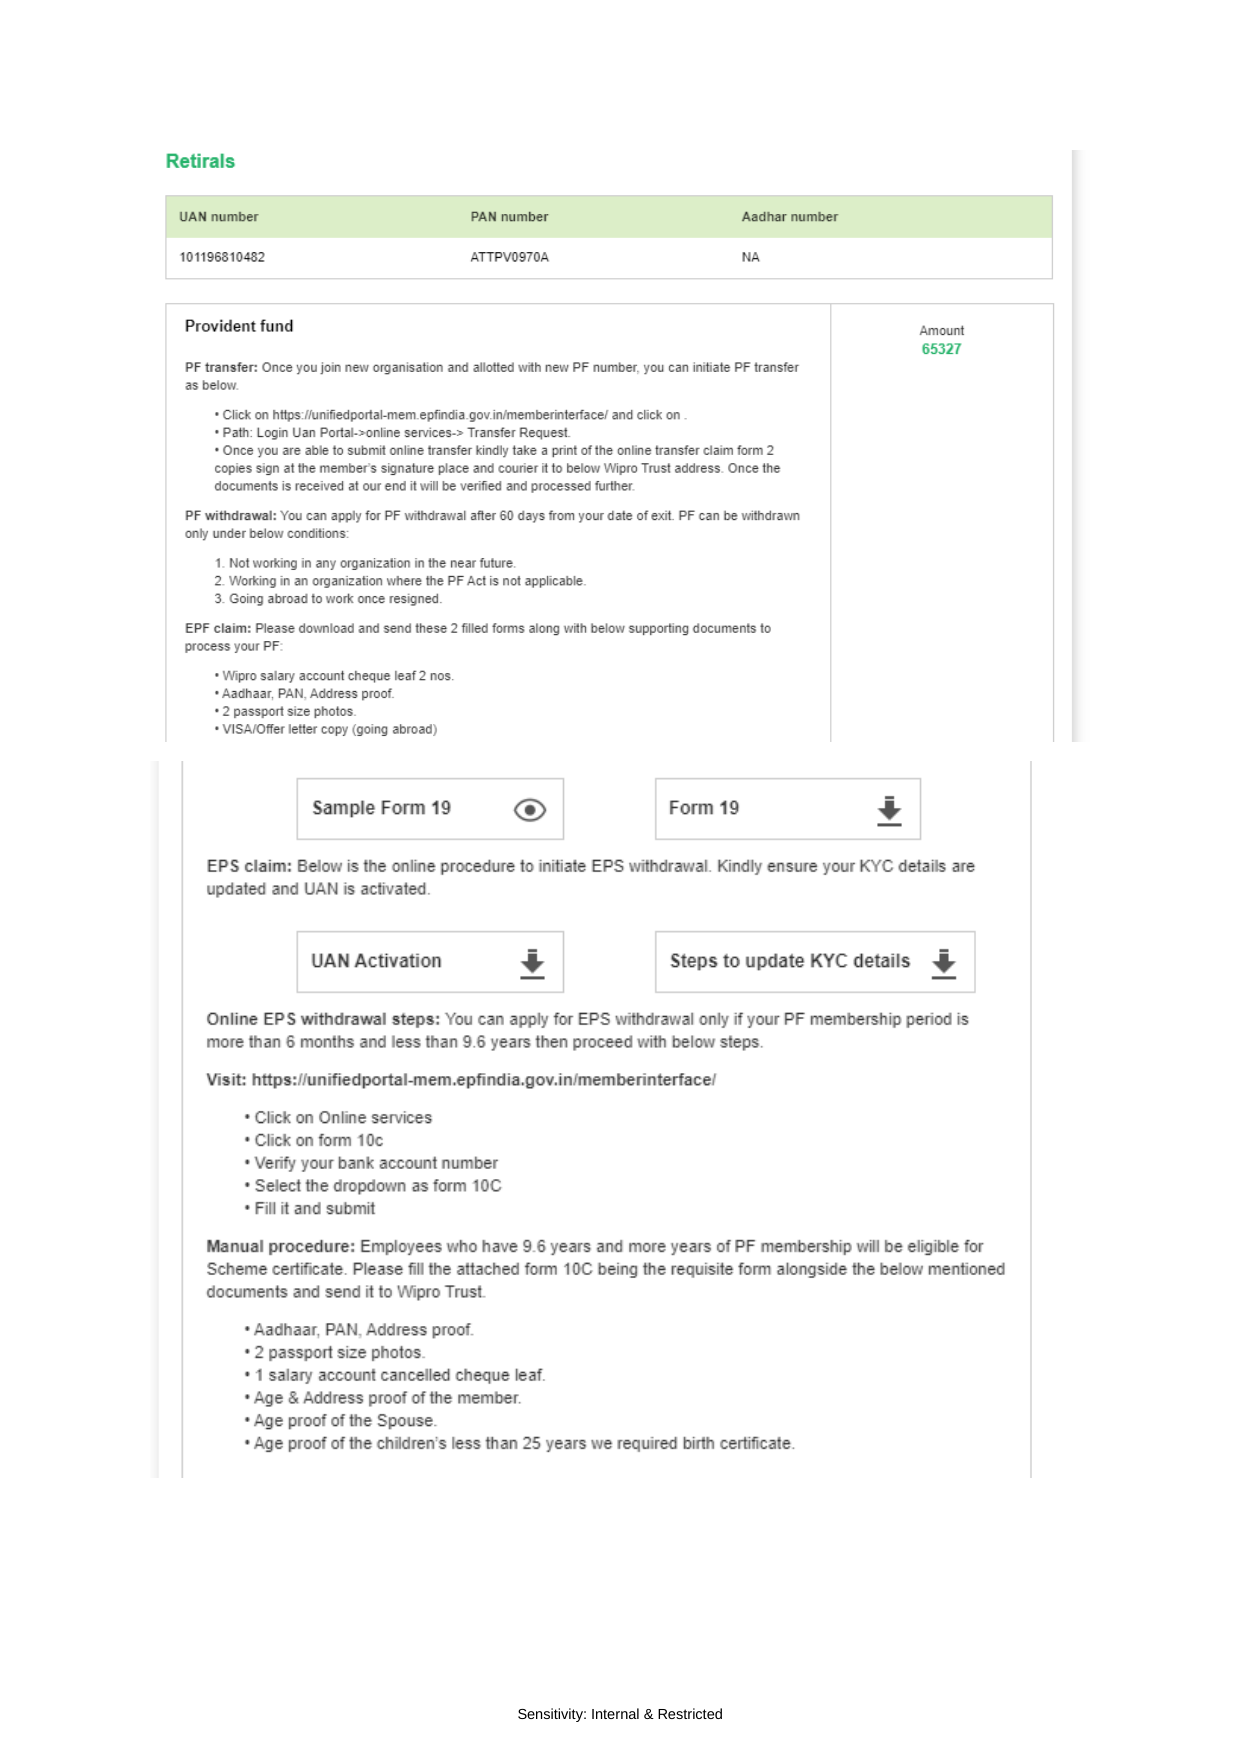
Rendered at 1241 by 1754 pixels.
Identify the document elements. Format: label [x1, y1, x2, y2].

picture [150, 150, 1091, 742]
picture [150, 761, 1091, 1478]
